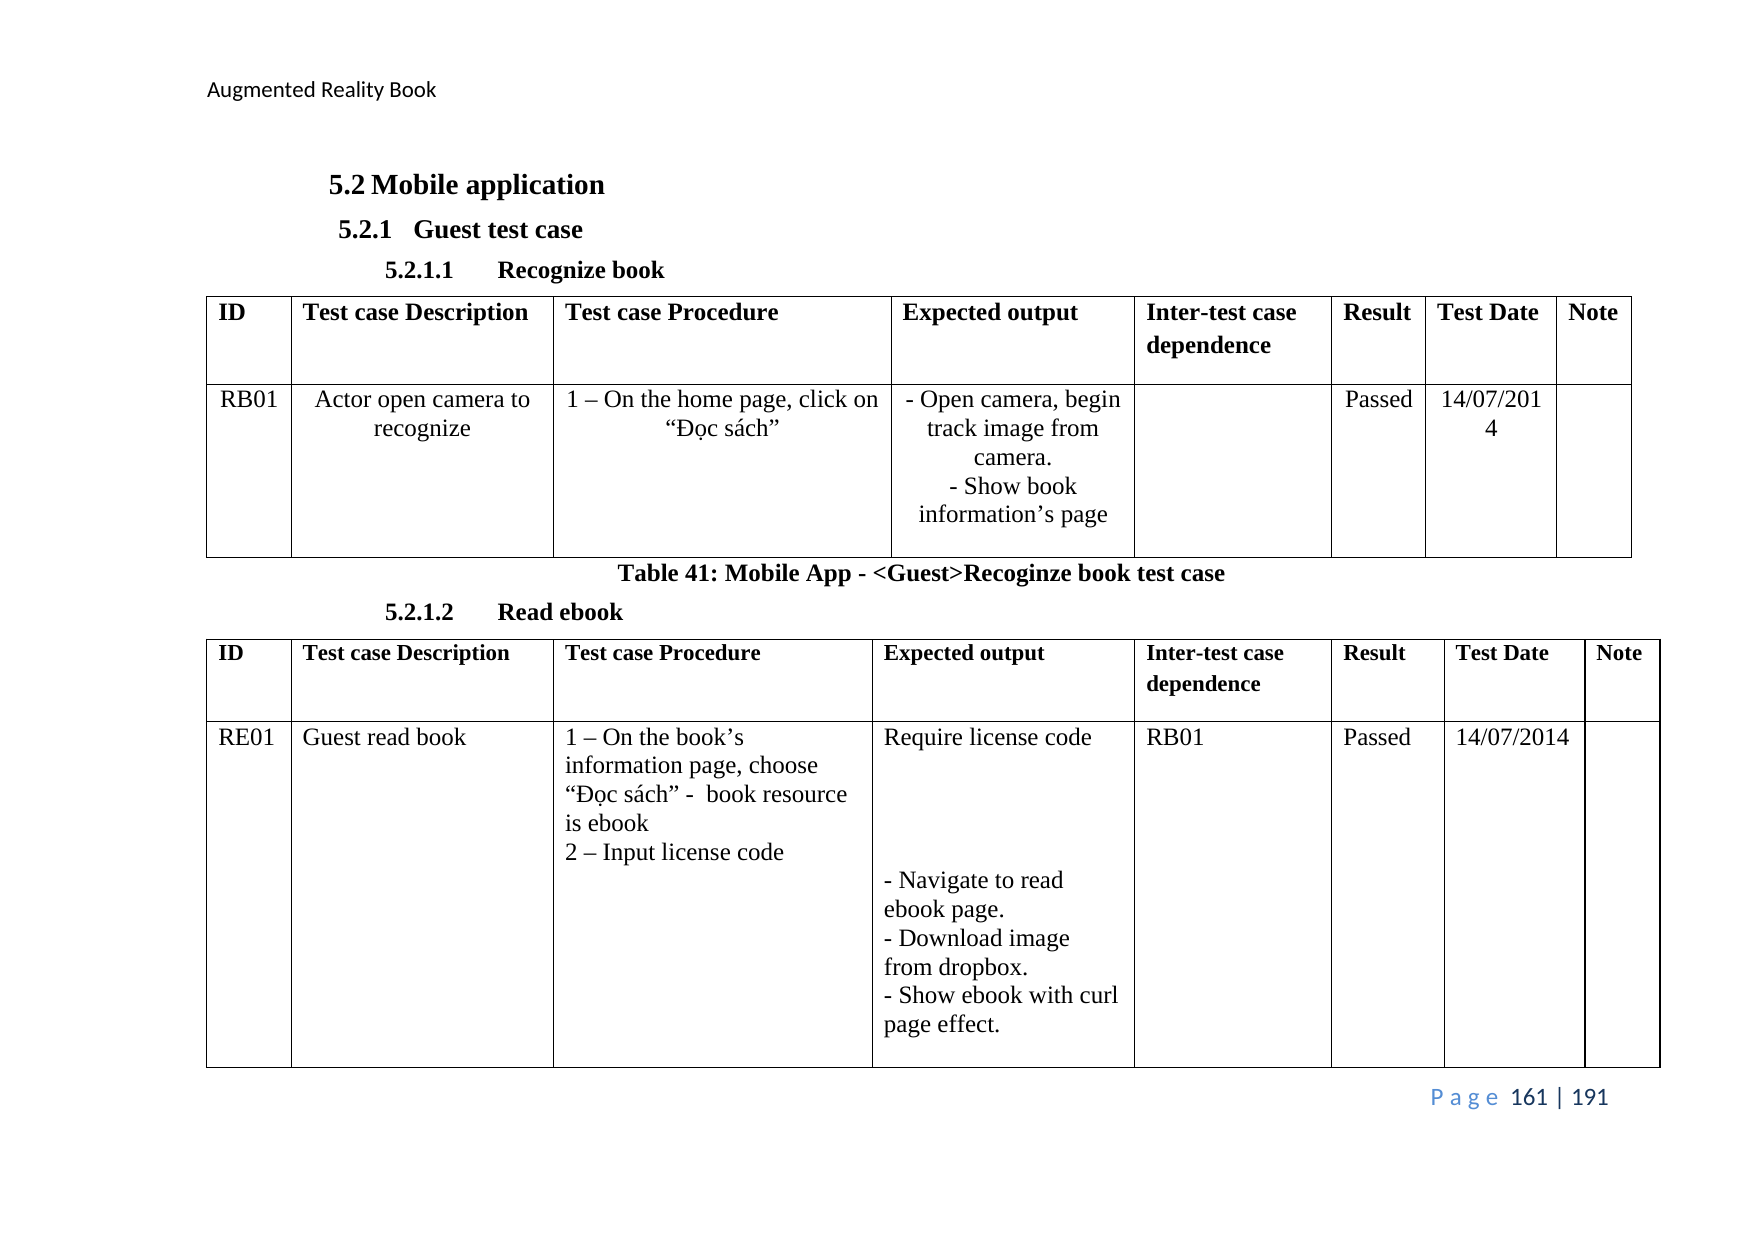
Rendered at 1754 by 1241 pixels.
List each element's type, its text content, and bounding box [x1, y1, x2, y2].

subtitle Recognize book [385, 255, 1636, 283]
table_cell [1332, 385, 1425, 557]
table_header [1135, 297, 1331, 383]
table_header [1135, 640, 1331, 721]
subtitle Mobile application [329, 167, 1636, 201]
subtitle Read ebook [385, 597, 1636, 626]
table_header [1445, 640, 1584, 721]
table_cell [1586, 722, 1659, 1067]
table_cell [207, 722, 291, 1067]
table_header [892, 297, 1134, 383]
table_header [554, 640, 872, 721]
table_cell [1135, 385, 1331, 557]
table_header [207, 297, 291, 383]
text Table 41: Mobile App - <Guest>Recoginze book test case [207, 558, 1636, 587]
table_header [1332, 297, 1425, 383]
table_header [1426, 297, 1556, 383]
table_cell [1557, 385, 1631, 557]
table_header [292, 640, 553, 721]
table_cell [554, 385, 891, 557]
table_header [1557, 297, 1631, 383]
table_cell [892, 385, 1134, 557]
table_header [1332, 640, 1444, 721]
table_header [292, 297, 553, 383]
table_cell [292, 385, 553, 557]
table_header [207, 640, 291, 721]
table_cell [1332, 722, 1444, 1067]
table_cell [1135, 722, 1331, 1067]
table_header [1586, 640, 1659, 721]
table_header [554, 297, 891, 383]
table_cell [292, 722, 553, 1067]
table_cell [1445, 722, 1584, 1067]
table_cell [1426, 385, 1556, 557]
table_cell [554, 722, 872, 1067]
subtitle Guest test case [338, 213, 1636, 244]
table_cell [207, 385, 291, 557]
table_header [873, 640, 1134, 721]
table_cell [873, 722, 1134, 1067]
